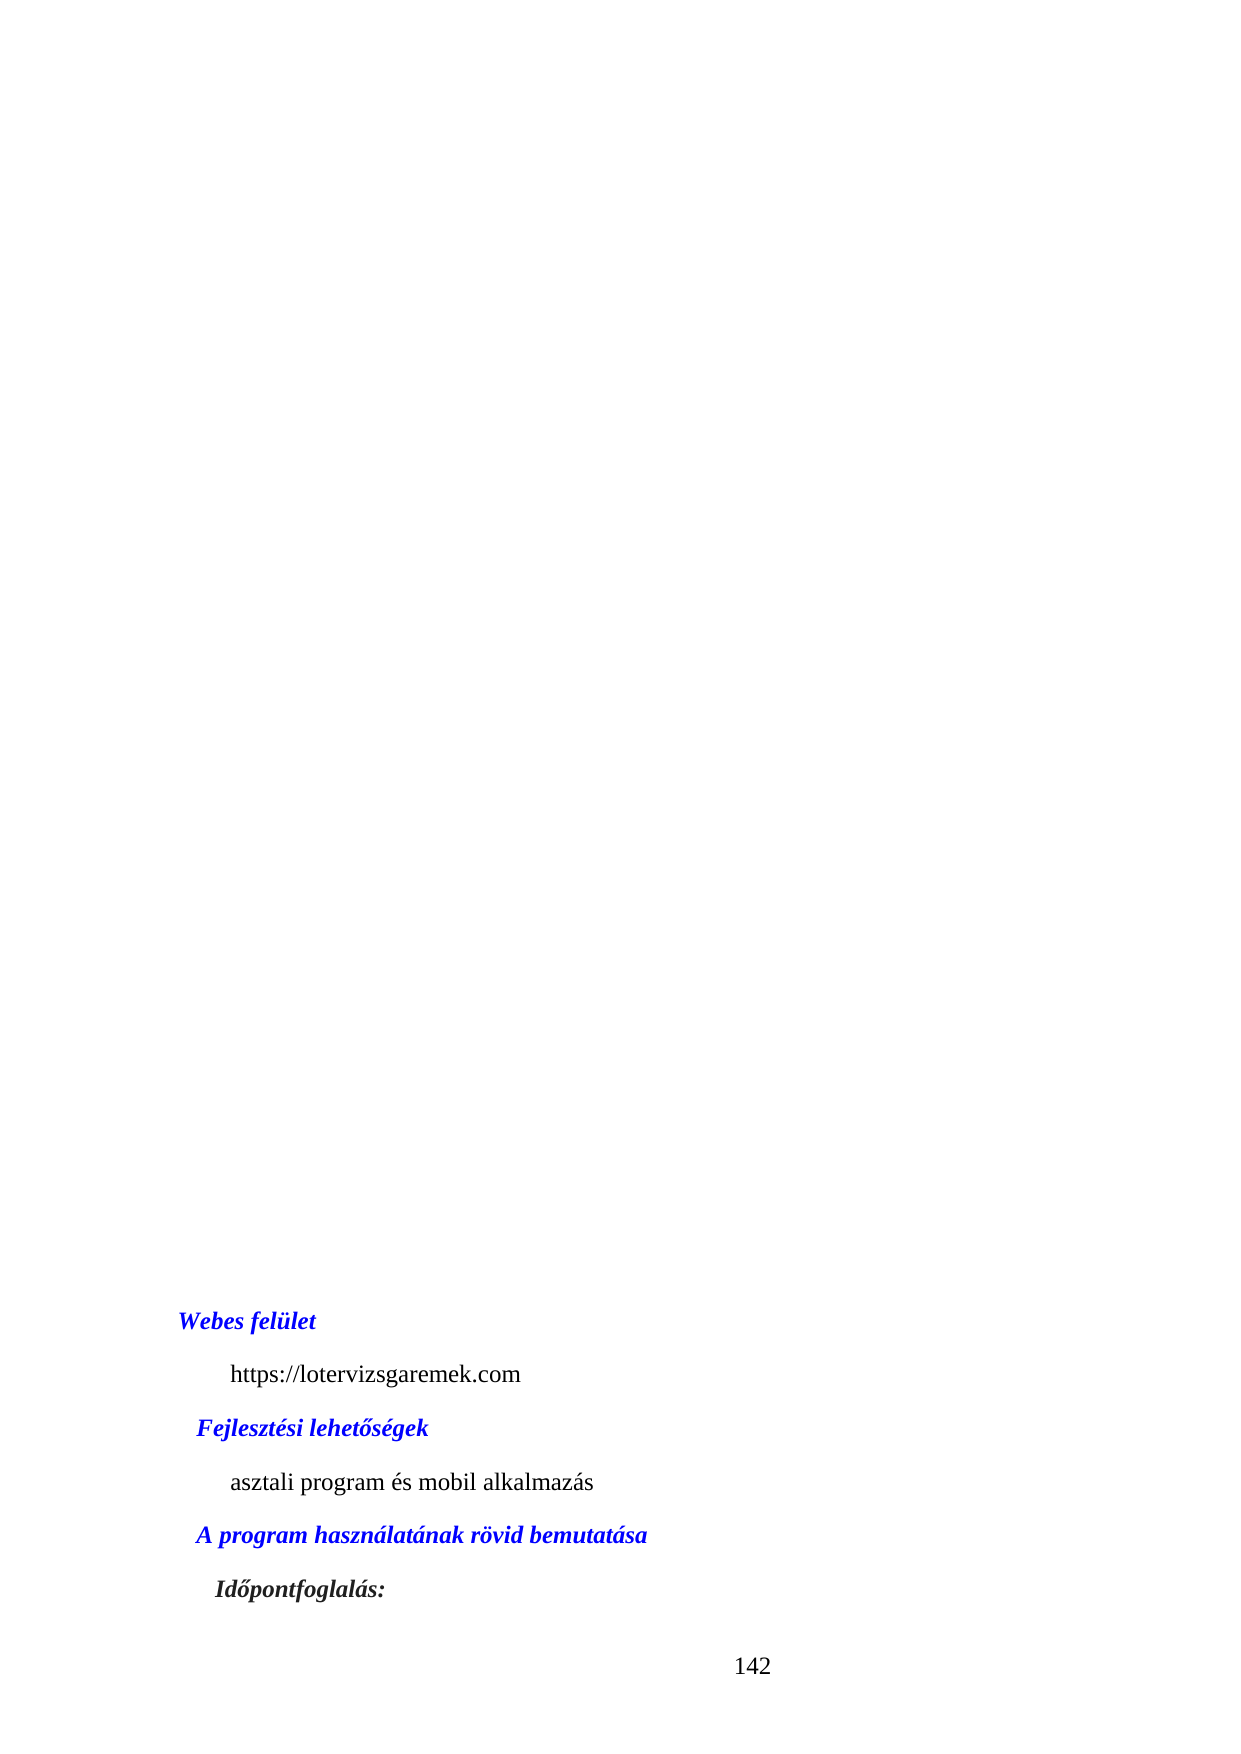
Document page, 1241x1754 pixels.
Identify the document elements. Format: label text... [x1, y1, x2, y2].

subtitle A program használatának rövid bemutatása [171, 1520, 1093, 1549]
text asztali program és mobil alkalmazás [201, 1467, 1063, 1495]
subtitle Webes felület [171, 1306, 1093, 1335]
text Időpontfoglalás: [171, 1574, 1063, 1602]
text https://lotervizsgaremek.com [201, 1359, 1063, 1388]
subtitle Fejlesztési lehetőségek [171, 1413, 1093, 1442]
